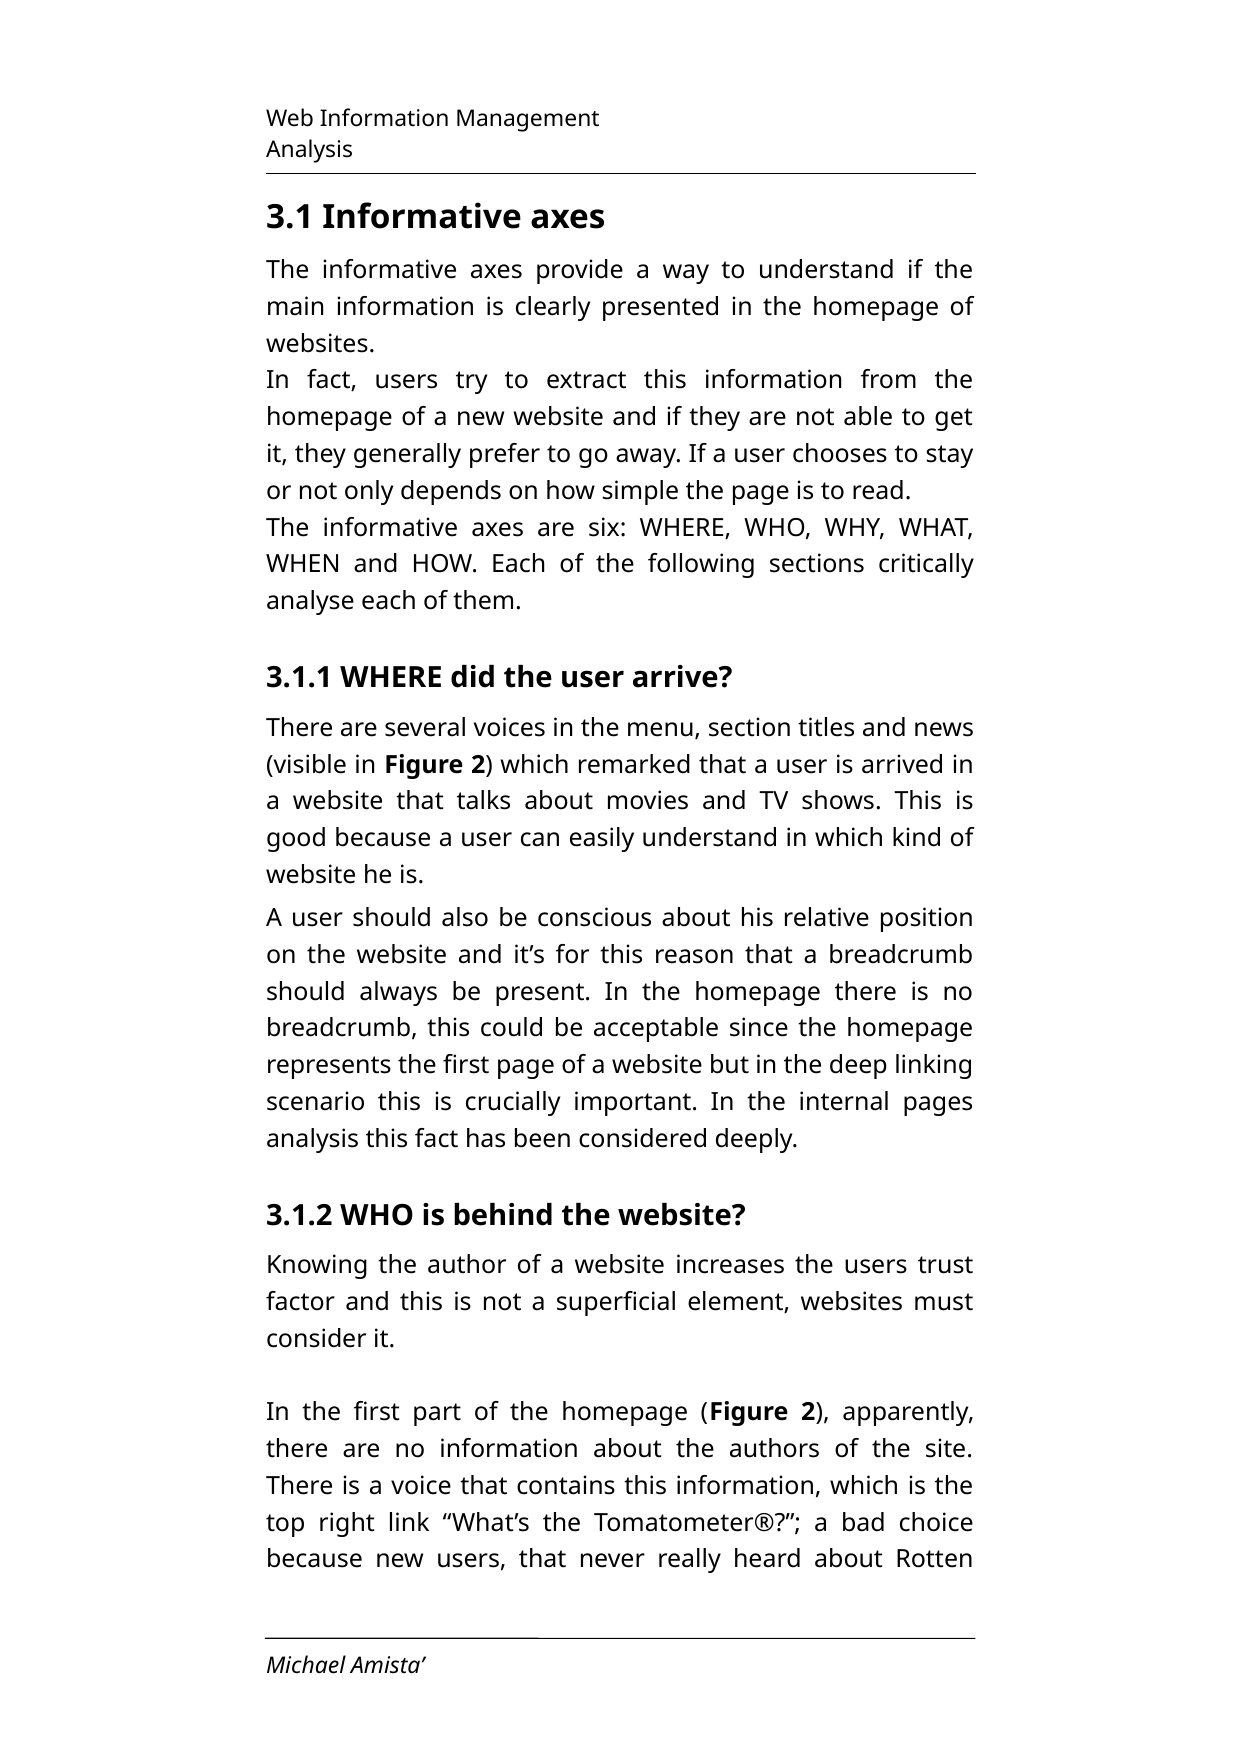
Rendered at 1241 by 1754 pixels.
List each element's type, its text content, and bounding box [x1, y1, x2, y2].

text There are several voices in the menu, section titles and news (visible in Figure 2) which remarked that a user is arrived in a website that talks about movies and TV shows. This is good because a user can easily understand in which kind of website he is. [266, 709, 974, 891]
text The informative axes provide a way to understand if the main information is clearly presented in the homepage of websites. [266, 252, 974, 359]
subtitle 3.1.2 WHO is behind the website? [266, 1194, 974, 1233]
subtitle 3.1 Informative axes [266, 192, 974, 238]
text The informative axes are six: WHERE, WHO, WHY, WHAT, WHEN and HOW. Each of the following sections critically analyse each of them. [266, 509, 974, 617]
subtitle 3.1.1 WHERE did the user arrive? [266, 656, 974, 696]
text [266, 1394, 974, 1575]
text Knowing the author of a website increases the users trust factor and this is not a superficial element, websites must consider it. [266, 1247, 974, 1354]
text A user should also be conscious about his relative position on the website and it’s for this reason that a breadcrumb should always be present. In the homepage there is no breadcrumb, this could be acceptable since the homepage represents the first page of a website but in the deep linking scenario this is crucially important. In the internal pages analysis this fact has been considered deeply. [266, 899, 974, 1154]
text In fact, users try to extract this information from the homepage of a new website and if they are not able to get it, they generally prefer to go away. If a user chooses to stay or not only depends on how simple the page is to read. [266, 362, 974, 506]
